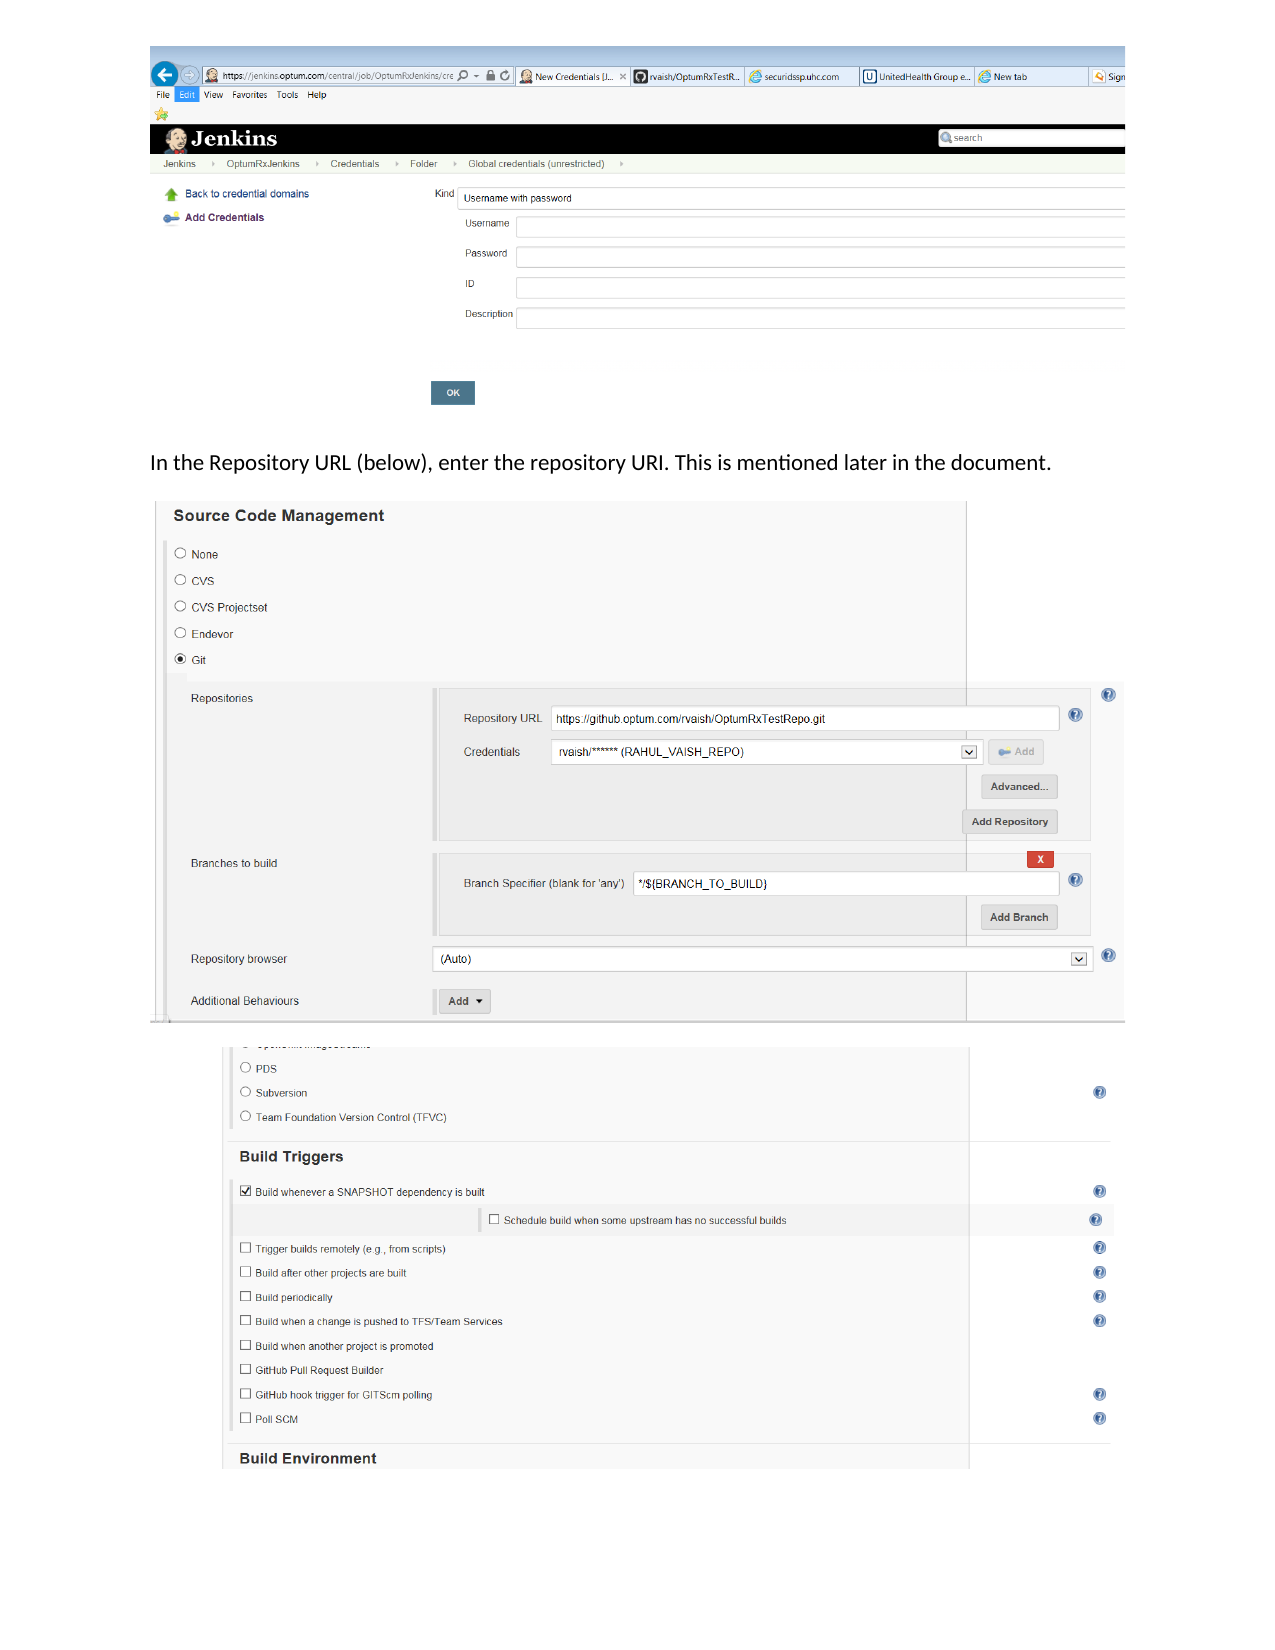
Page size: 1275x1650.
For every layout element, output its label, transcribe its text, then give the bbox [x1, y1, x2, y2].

text In the Repository URL (below), enter the repository URI. This is mentioned later in the document. [150, 448, 1125, 476]
picture [150, 46, 1125, 424]
picture [150, 501, 1125, 1023]
picture [150, 1047, 1125, 1469]
